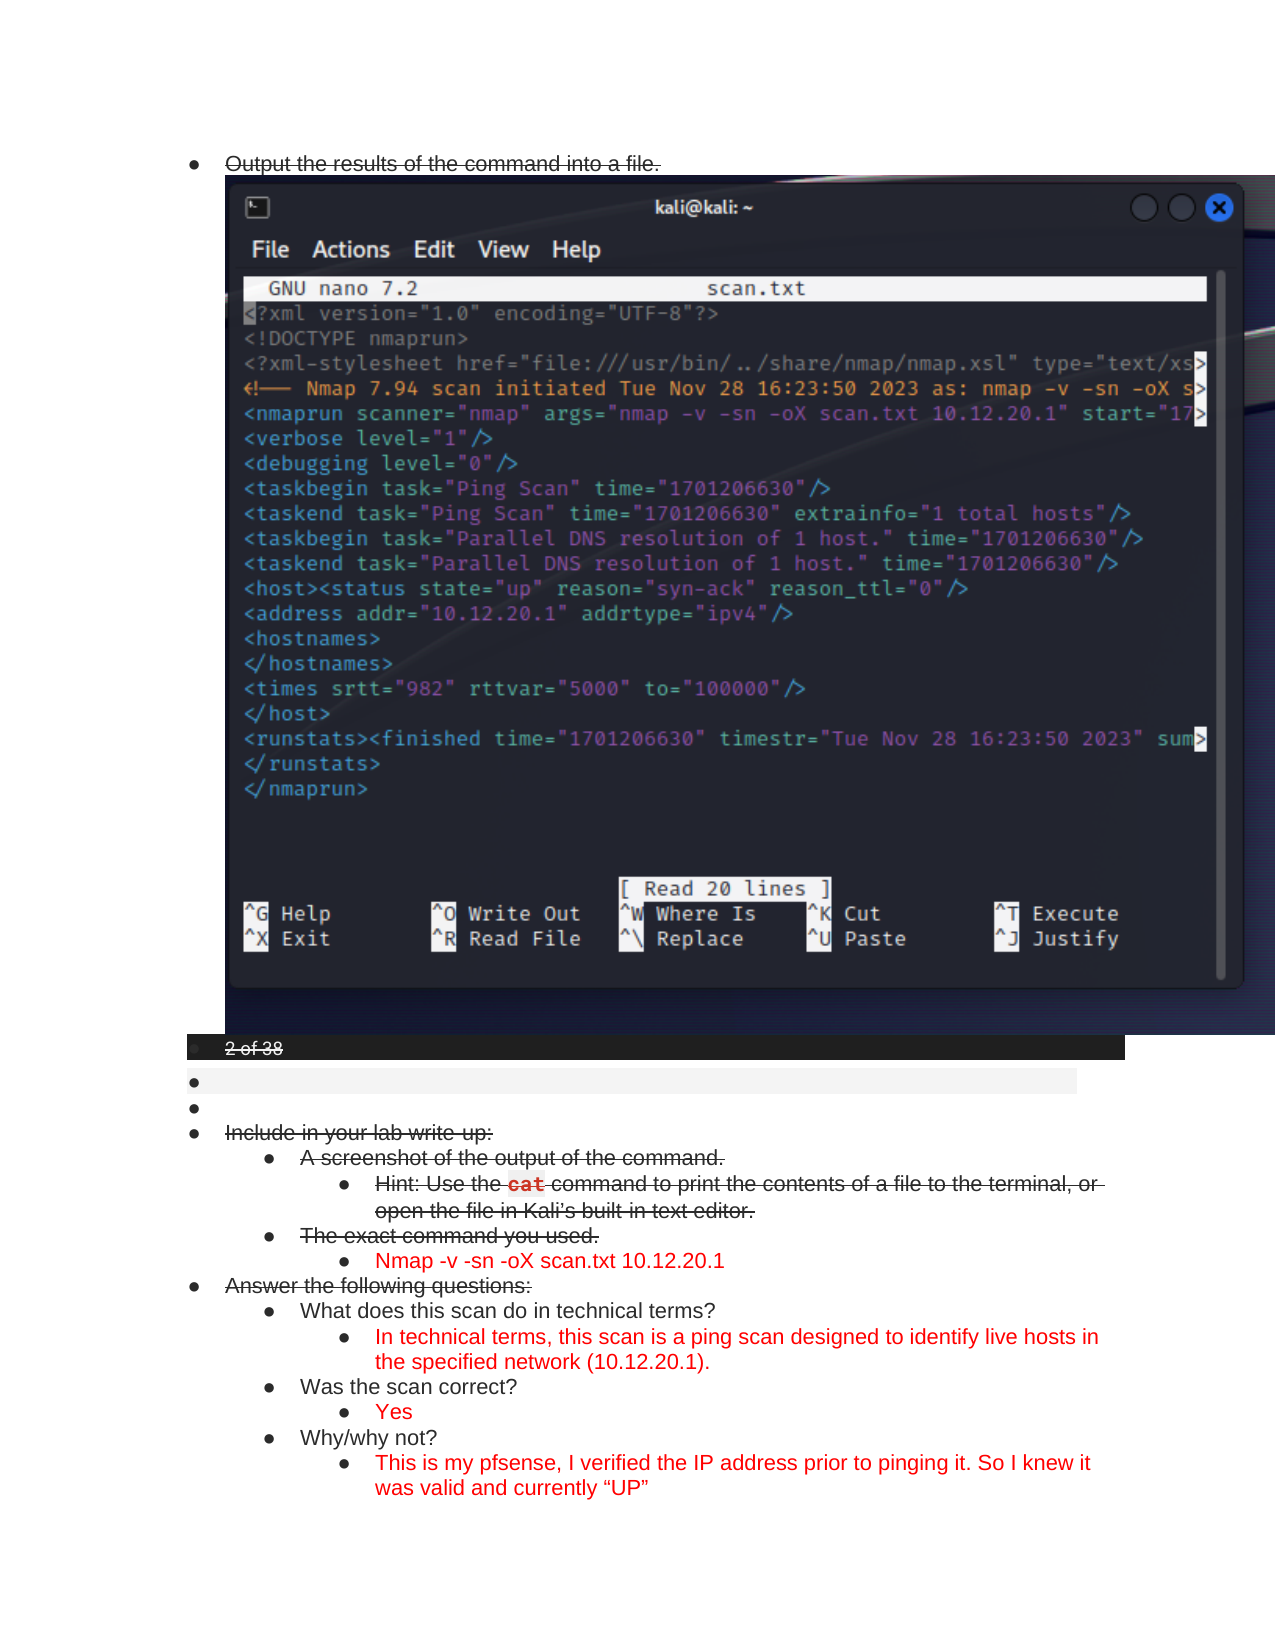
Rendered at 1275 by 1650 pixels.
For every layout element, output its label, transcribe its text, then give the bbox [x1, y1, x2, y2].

list What does this scan do in technical terms? [262, 1298, 1125, 1323]
list Include in your lab write-up: [187, 1119, 1125, 1145]
list Yes [337, 1399, 1125, 1424]
list Nmap -v -sn -oX scan.txt 10.12.20.1 [337, 1248, 1125, 1273]
list A screenshot of the output of the command. [262, 1145, 1125, 1170]
list Answer the following questions: [187, 1273, 1125, 1298]
list This is my pfsense, I verified the IP address prior to pinging it. So I knew it was valid and currently “UP” [337, 1449, 1125, 1500]
list 2 of 38 [187, 1034, 1125, 1060]
picture [225, 175, 1275, 1035]
list In technical terms, this scan is a ping scan designed to identify live hosts in the specified network (10.12.20.1). [337, 1323, 1125, 1374]
list Was the scan correct? [262, 1374, 1125, 1399]
list Why/why not? [262, 1424, 1125, 1449]
list Hint: Use the cat command to print the contents of a file to the terminal, or open the file in Kali’s built-in text editor. [337, 1170, 1125, 1223]
list The exact command you used. [262, 1223, 1125, 1248]
